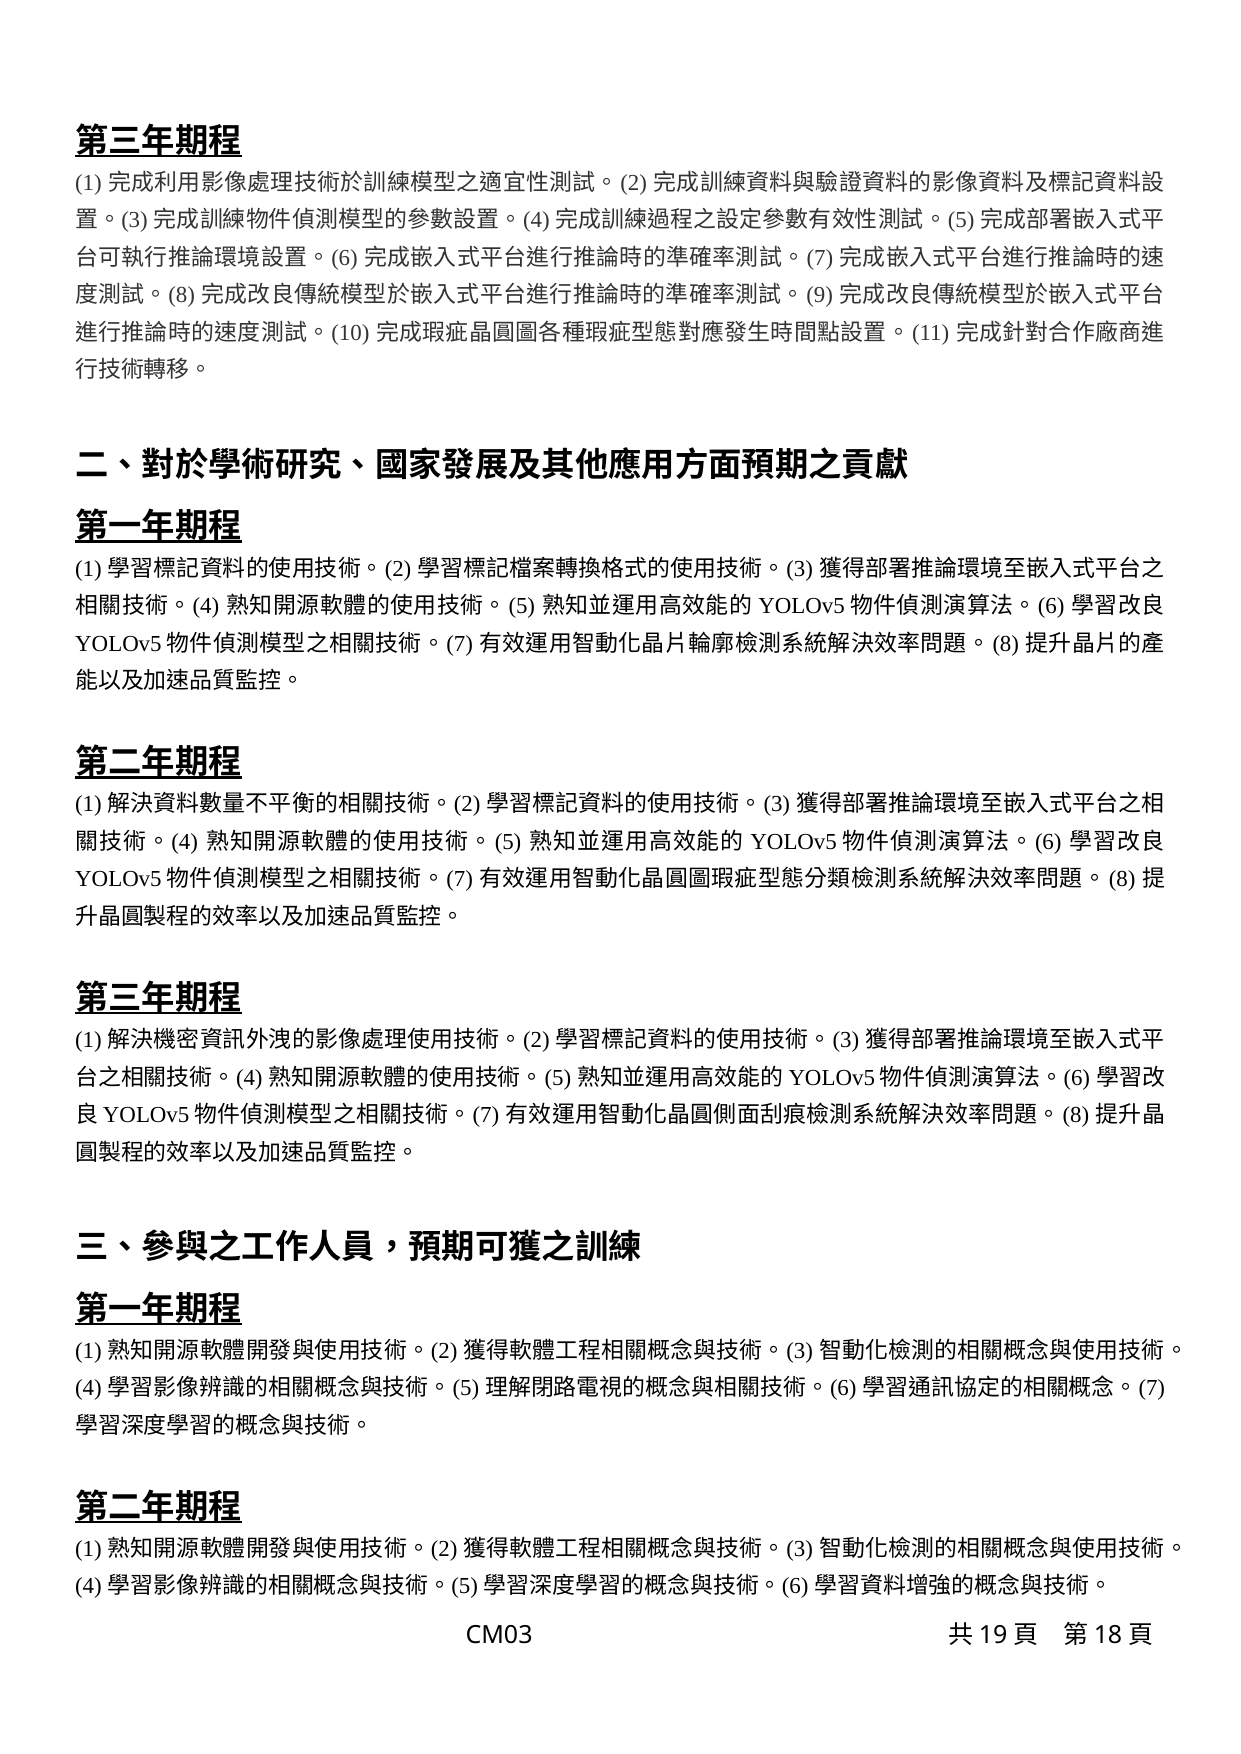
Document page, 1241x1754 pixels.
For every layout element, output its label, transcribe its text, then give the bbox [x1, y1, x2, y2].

text 第二年期程 [75, 1479, 1165, 1528]
text 第三年期程 [75, 971, 1165, 1019]
text 三、參與之工作人員，預期可獲之訓練 [75, 1206, 1165, 1281]
text (1) 完成利用影像處理技術於訓練模型之適宜性測試。(2) 完成訓練資料與驗證資料的影像資料及標記資料設置。(3) 完成訓練物件偵測模型的參數設置。(4) 完成訓練過程之設定參數有效性測試。(5) 完成部署嵌入式平台可執行推論環境設置。(6) 完成嵌入式平台進行推論時的準確率測試。(7) 完成嵌入式平台進行推論時的速度測試。(8) 完成改良傳統模型於嵌入式平台進行推論時的準確率測試。(9) 完成改良傳統模型於嵌入式平台進行推論時的速度測試。(10) 完成瑕疵晶圓圖各種瑕疵型態對應發生時間點設置。(11) 完成針對合作廠商進行技術轉移。 [75, 162, 1165, 387]
text (1) 解決機密資訊外洩的影像處理使用技術。(2) 學習標記資料的使用技術。(3) 獲得部署推論環境至嵌入式平台之相關技術。(4) 熟知開源軟體的使用技術。(5) 熟知並運用高效能的YOLOv5物件偵測演算法。(6) 學習改良YOLOv5物件偵測模型之相關技術。(7) 有效運用智動化晶圓側面刮痕檢測系統解決效率問題。(8) 提升晶圓製程的效率以及加速品質監控。 [75, 1019, 1165, 1169]
text 第一年期程 [75, 1281, 1165, 1329]
text (1) 解決資料數量不平衡的相關技術。(2) 學習標記資料的使用技術。(3) 獲得部署推論環境至嵌入式平台之相關技術。(4) 熟知開源軟體的使用技術。(5) 熟知並運用高效能的YOLOv5物件偵測演算法。(6) 學習改良YOLOv5物件偵測模型之相關技術。(7) 有效運用智動化晶圓圖瑕疵型態分類檢測系統解決效率問題。(8) 提升晶圓製程的效率以及加速品質監控。 [75, 783, 1165, 933]
text (1) 熟知開源軟體開發與使用技術。(2) 獲得軟體工程相關概念與技術。(3) 智動化檢測的相關概念與使用技術。(4) 學習影像辨識的相關概念與技術。(5) 理解閉路電視的概念與相關技術。(6) 學習通訊協定的相關概念。(7) 學習深度學習的概念與技術。 [75, 1329, 1165, 1442]
text 第三年期程 [75, 113, 1165, 162]
text (1) 熟知開源軟體開發與使用技術。(2) 獲得軟體工程相關概念與技術。(3) 智動化檢測的相關概念與使用技術。(4) 學習影像辨識的相關概念與技術。(5) 學習深度學習的概念與技術。(6) 學習資料增強的概念與技術。 [75, 1528, 1165, 1603]
text 二、對於學術研究、國家發展及其他應用方面預期之貢獻 [75, 424, 1165, 499]
text 第一年期程 [75, 499, 1165, 547]
text (1) 學習標記資料的使用技術。(2) 學習標記檔案轉換格式的使用技術。(3) 獲得部署推論環境至嵌入式平台之相關技術。(4) 熟知開源軟體的使用技術。(5) 熟知並運用高效能的YOLOv5物件偵測演算法。(6) 學習改良YOLOv5物件偵測模型之相關技術。(7) 有效運用智動化晶片輪廓檢測系統解決效率問題。(8) 提升晶片的產能以及加速品質監控。 [75, 547, 1165, 697]
text 第二年期程 [75, 735, 1165, 783]
